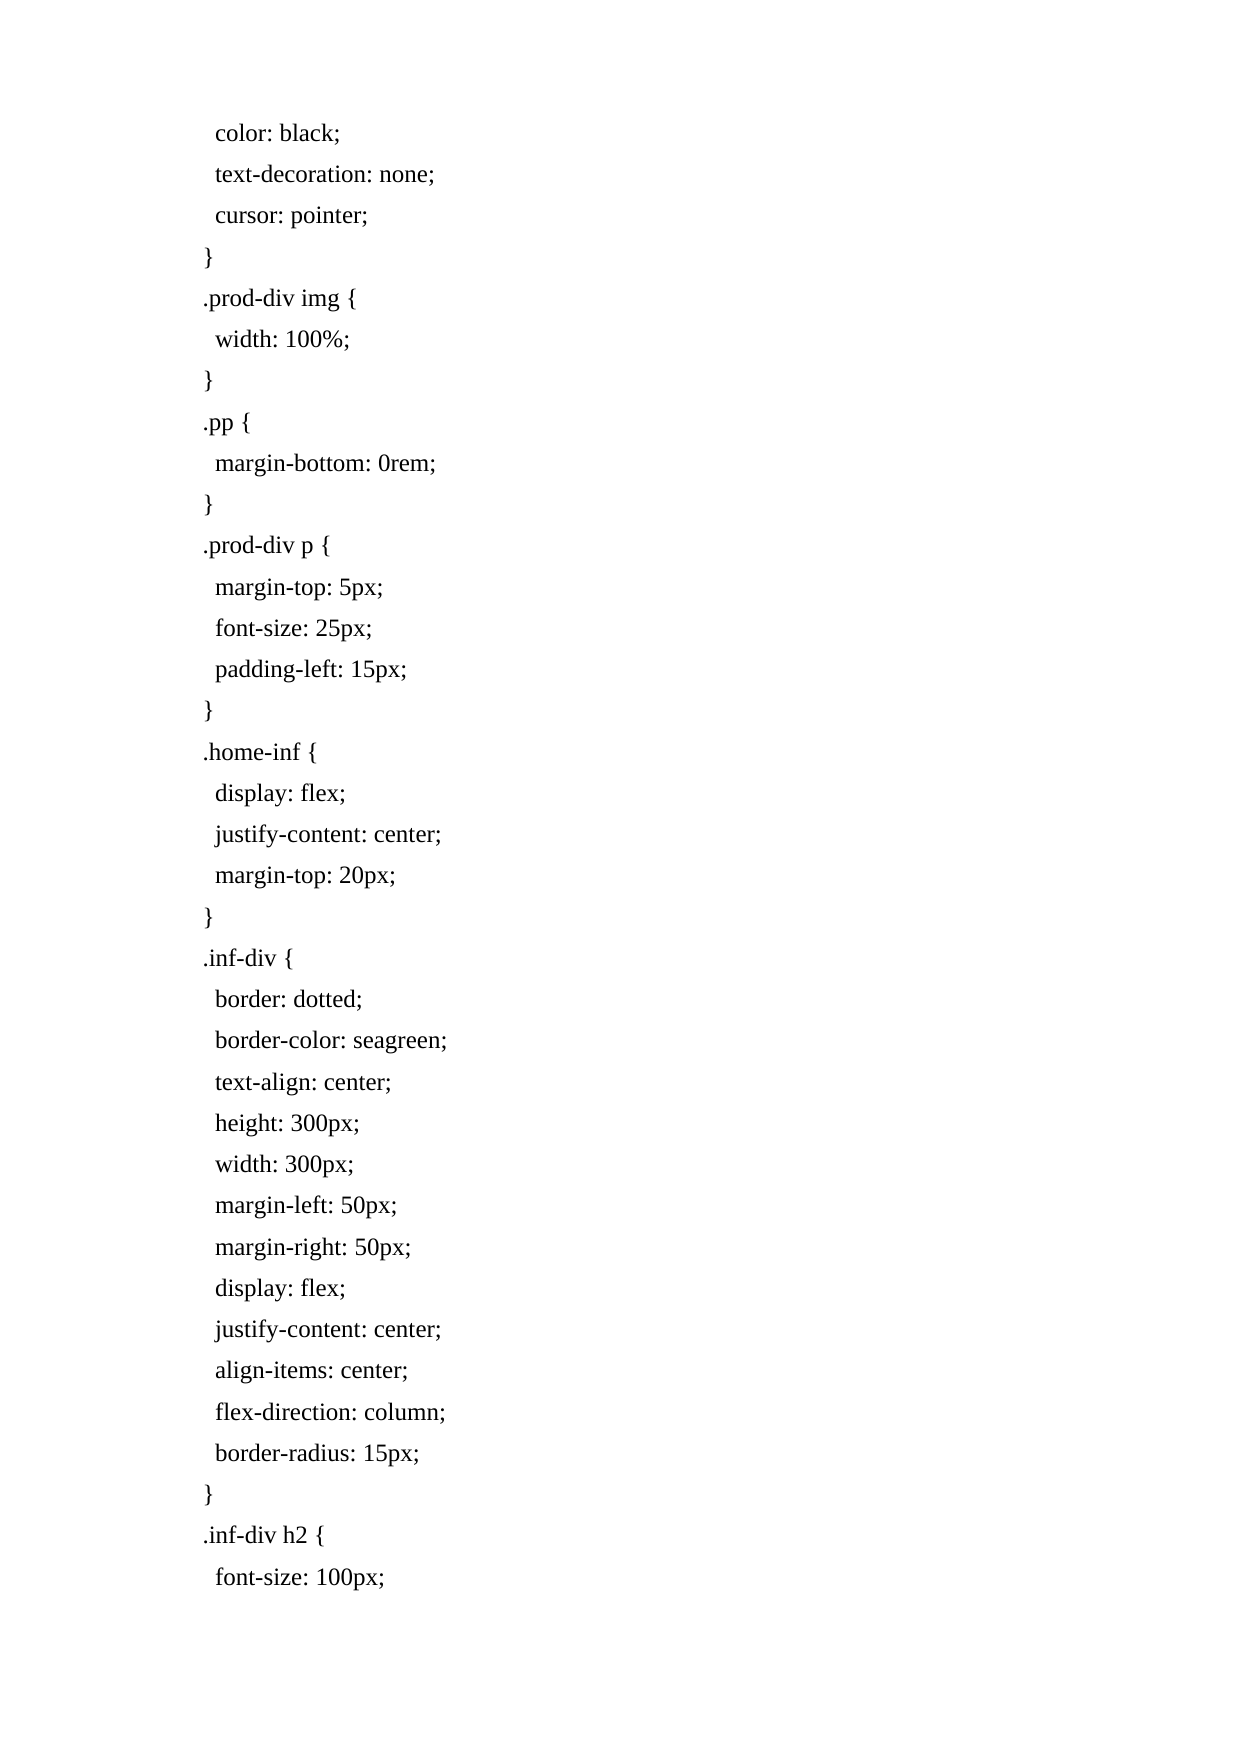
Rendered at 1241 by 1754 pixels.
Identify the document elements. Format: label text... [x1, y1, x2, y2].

text margin-bottom: 0rem; [177, 448, 1152, 477]
text .inf-div { [177, 943, 1152, 972]
text } [177, 242, 1152, 271]
text text-decoration: none; [177, 159, 1152, 188]
text border-radius: 15px; [177, 1438, 1152, 1467]
text color: black; [177, 118, 1152, 147]
text width: 100%; [177, 324, 1152, 353]
text .prod-div p { [177, 531, 1152, 559]
text justify-content: center; [177, 819, 1152, 848]
text padding-left: 15px; [177, 654, 1152, 683]
text .home-inf { [177, 737, 1152, 766]
text justify-content: center; [177, 1314, 1152, 1343]
text } [177, 366, 1152, 394]
text } [177, 696, 1152, 724]
text width: 300px; [177, 1149, 1152, 1178]
text margin-top: 5px; [177, 572, 1152, 601]
text display: flex; [177, 778, 1152, 807]
text font-size: 100px; [177, 1562, 1152, 1591]
text } [177, 1479, 1152, 1508]
text } [177, 489, 1152, 518]
text height: 300px; [177, 1108, 1152, 1137]
text } [177, 902, 1152, 931]
text border-color: seagreen; [177, 1026, 1152, 1054]
text .prod-div img { [177, 283, 1152, 312]
text cursor: pointer; [177, 201, 1152, 229]
text margin-right: 50px; [177, 1232, 1152, 1261]
text .inf-div h2 { [177, 1521, 1152, 1549]
text .pp { [177, 407, 1152, 436]
text margin-top: 20px; [177, 861, 1152, 889]
text border: dotted; [177, 984, 1152, 1013]
text display: flex; [177, 1273, 1152, 1302]
text text-align: center; [177, 1067, 1152, 1096]
text flex-direction: column; [177, 1397, 1152, 1426]
text margin-left: 50px; [177, 1191, 1152, 1219]
text font-size: 25px; [177, 613, 1152, 642]
text align-items: center; [177, 1356, 1152, 1384]
